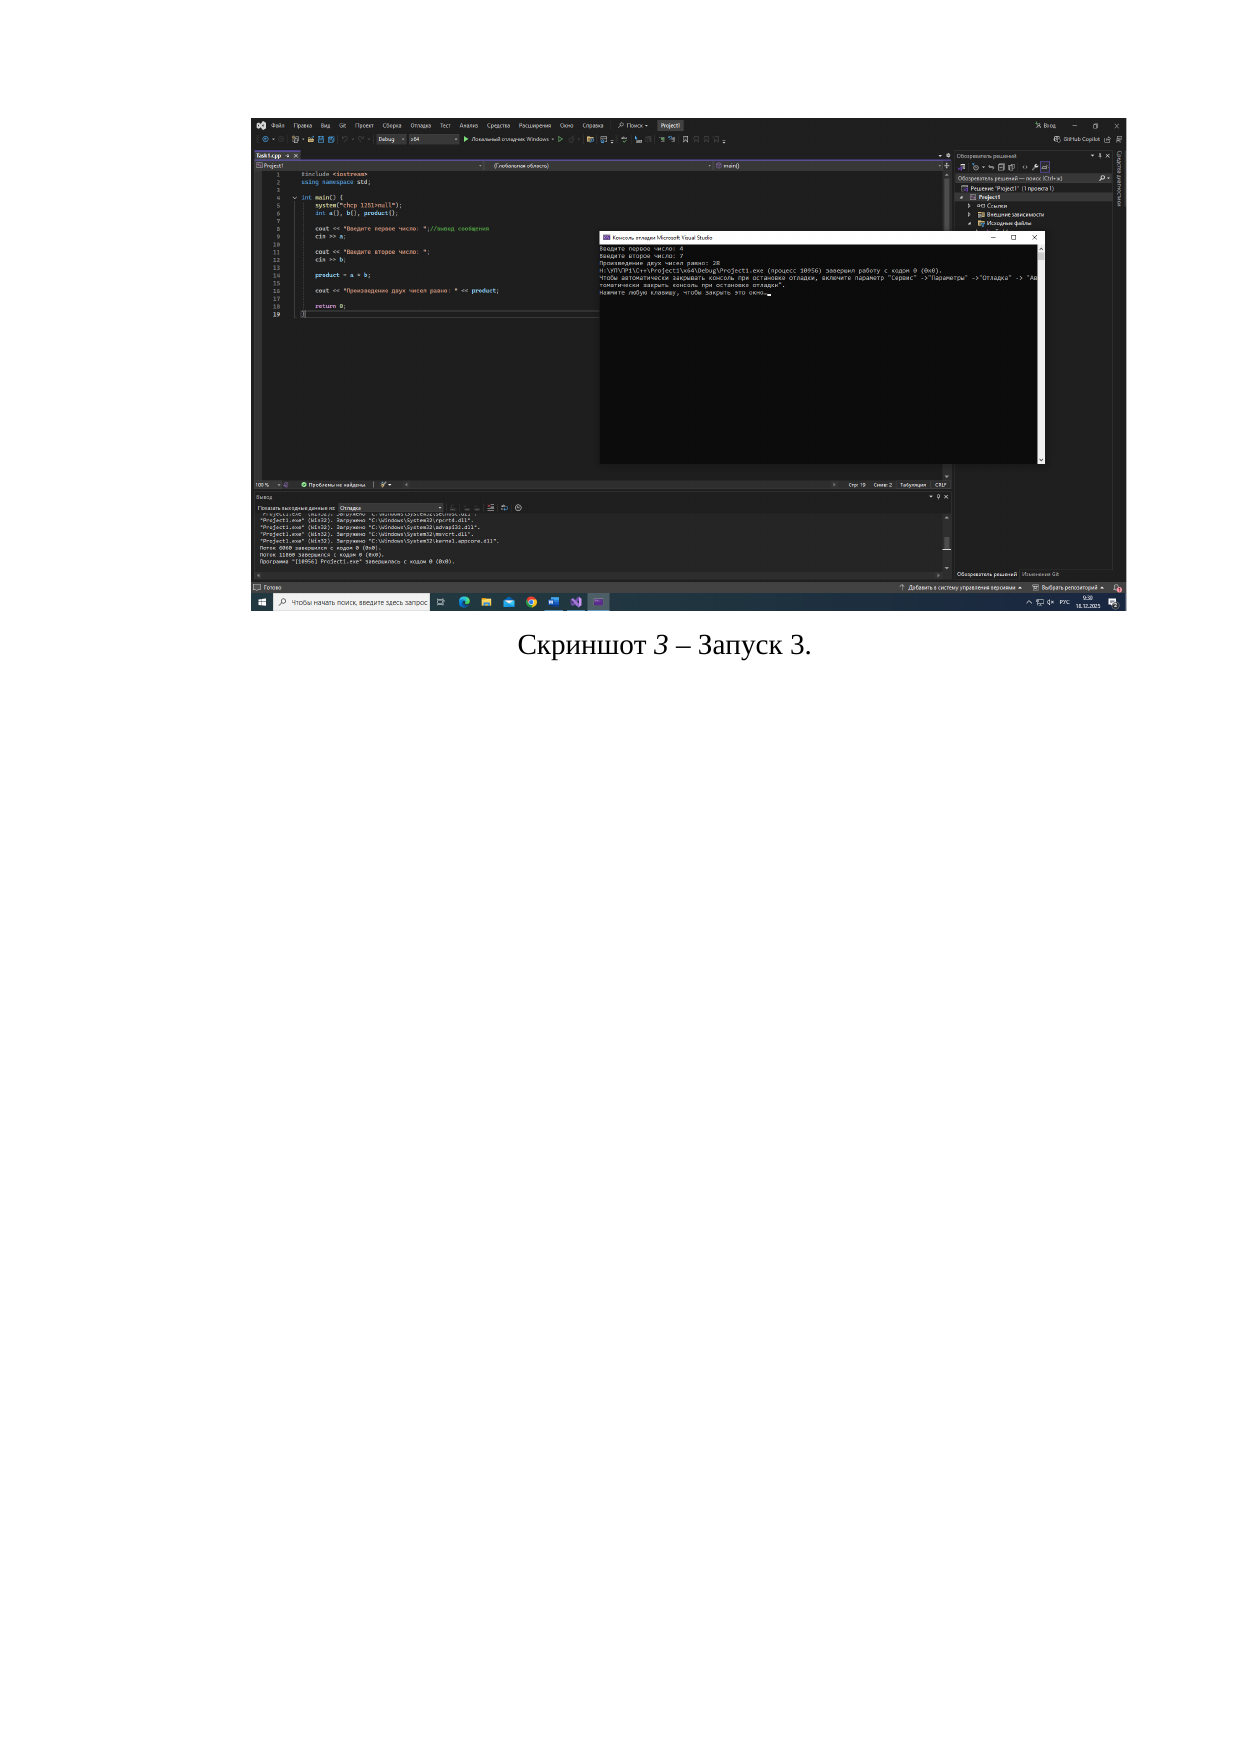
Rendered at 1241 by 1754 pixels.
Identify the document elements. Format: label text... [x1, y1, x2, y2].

text Скриншот 3 – Запуск 3. [177, 627, 1152, 661]
picture [251, 118, 1127, 611]
